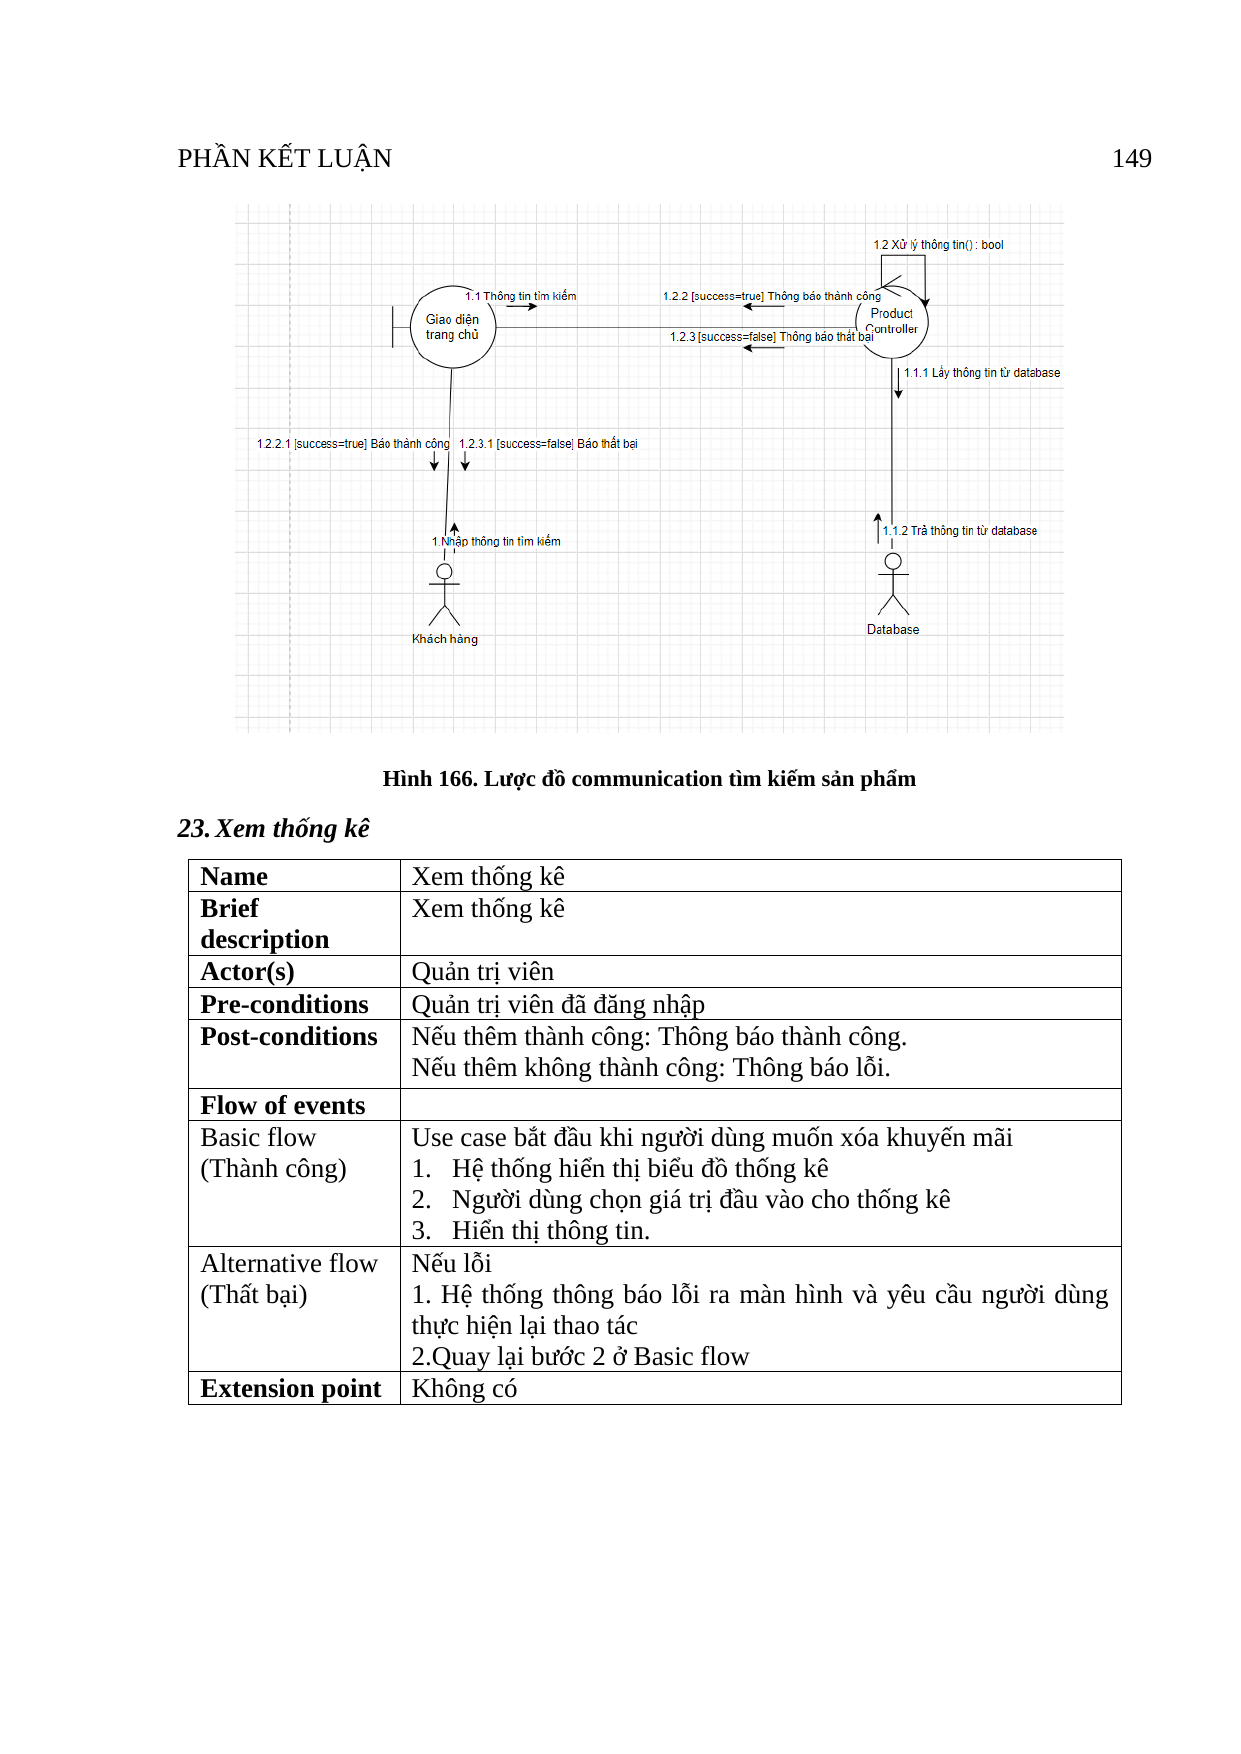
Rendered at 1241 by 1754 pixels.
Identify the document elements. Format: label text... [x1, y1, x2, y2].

table_header Name [189, 860, 400, 891]
table_cell Nếu thêm thành công: Thông báo thành công. Nếu thêm không thành công: Thông báo lỗi. [401, 1020, 1121, 1088]
table_cell Extension point [189, 1372, 400, 1403]
table_cell Basic flow (Thành công) [189, 1121, 400, 1246]
table_header Xem thống kê [401, 860, 1121, 891]
table_cell Quản trị viên [401, 956, 1121, 987]
table_cell Quản trị viên đã đăng nhập [401, 988, 1121, 1019]
table_cell Use case bắt đầu khi người dùng muốn xóa khuyến mãi 1. Hệ thống hiển thị biểu đồ thống kê 2. Người dùng chọn giá trị đầu vào cho thống kê 3. Hiển thị thông tin. [401, 1121, 1121, 1246]
table_cell Flow of events [189, 1089, 400, 1120]
table_cell Alternative flow (Thất bại) [189, 1247, 400, 1371]
table_cell Nếu lỗi 1. Hệ thống thông báo lỗi ra màn hình và yêu cầu người dùng thực hiện lại thao tác 2.Quay lại bước 2 ở Basic flow [401, 1247, 1121, 1371]
table_cell [401, 1089, 1121, 1120]
picture [234, 204, 1065, 733]
table_cell Post-conditions [189, 1020, 400, 1088]
table_cell Không có [401, 1372, 1121, 1403]
table_cell Xem thống kê [401, 892, 1121, 954]
table_cell Actor(s) [189, 956, 400, 987]
table_cell Pre-conditions [189, 988, 400, 1019]
subtitle Xem thống kê [177, 812, 1122, 843]
table_cell Brief description [189, 892, 400, 954]
